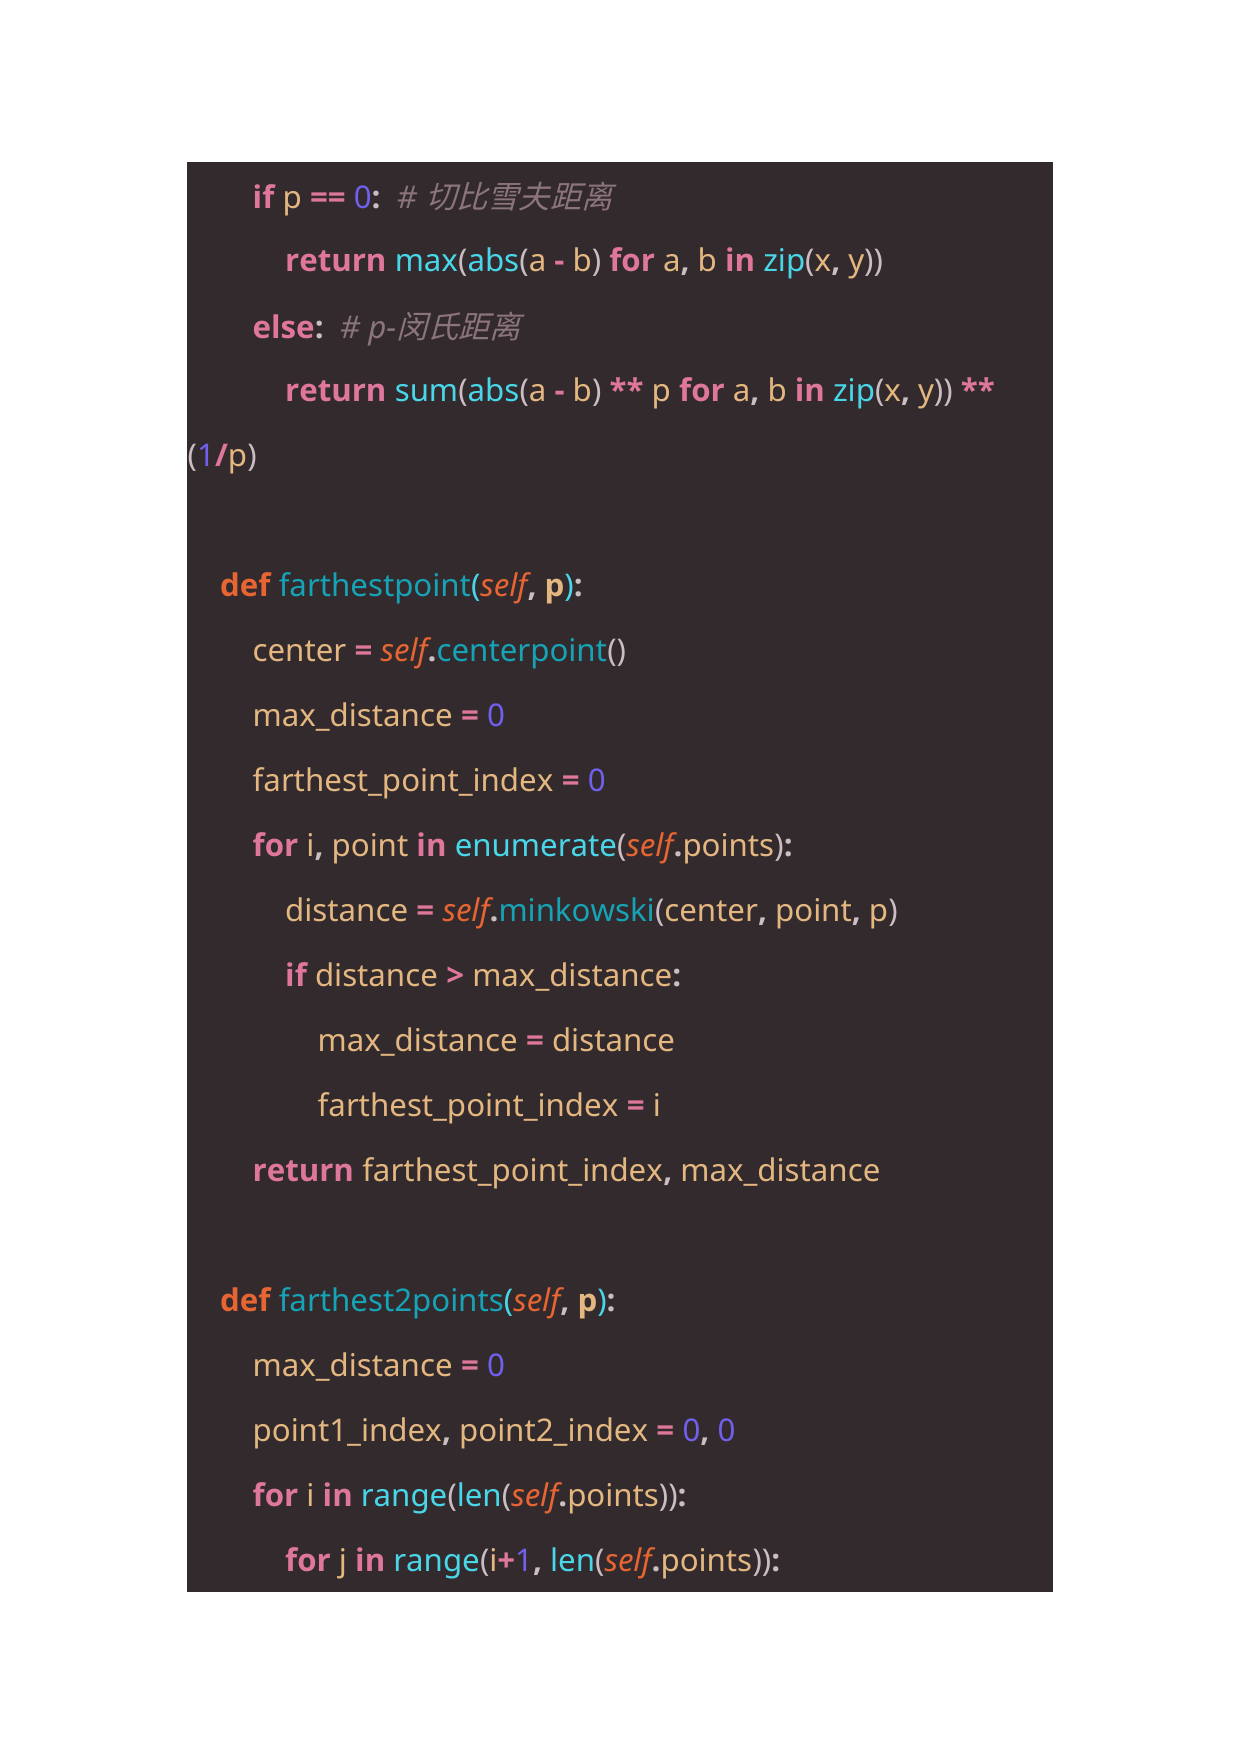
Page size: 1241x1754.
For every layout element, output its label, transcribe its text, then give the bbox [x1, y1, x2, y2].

text else: # p-闵氏距离 [187, 292, 1053, 357]
text def farthest2points(self, p): [187, 1267, 1053, 1332]
text for i in range(len(self.points)): [187, 1462, 1053, 1527]
text farthest_point_index = 0 [187, 747, 1053, 812]
text def farthestpoint(self, p): [187, 552, 1053, 617]
text max_distance = 0 [187, 682, 1053, 747]
text return max(abs(a - b) for a, b in zip(x, y)) [187, 227, 1053, 292]
text return sum(abs(a - b) ** p for a, b in zip(x, y)) ** (1/p) [187, 357, 1053, 487]
text max_distance = distance [187, 1007, 1053, 1072]
text farthest_point_index = i [187, 1072, 1053, 1137]
text if distance > max_distance: [187, 942, 1053, 1007]
text distance = self.minkowski(center, point, p) [187, 877, 1053, 942]
text max_distance = 0 [187, 1332, 1053, 1397]
text if p == 0: # 切比雪夫距离 [187, 162, 1053, 227]
text for j in range(i+1, len(self.points)): [187, 1527, 1053, 1592]
text point1_index, point2_index = 0, 0 [187, 1397, 1053, 1462]
text return farthest_point_index, max_distance [187, 1137, 1053, 1202]
text for i, point in enumerate(self.points): [187, 812, 1053, 877]
text center = self.centerpoint() [187, 617, 1053, 682]
